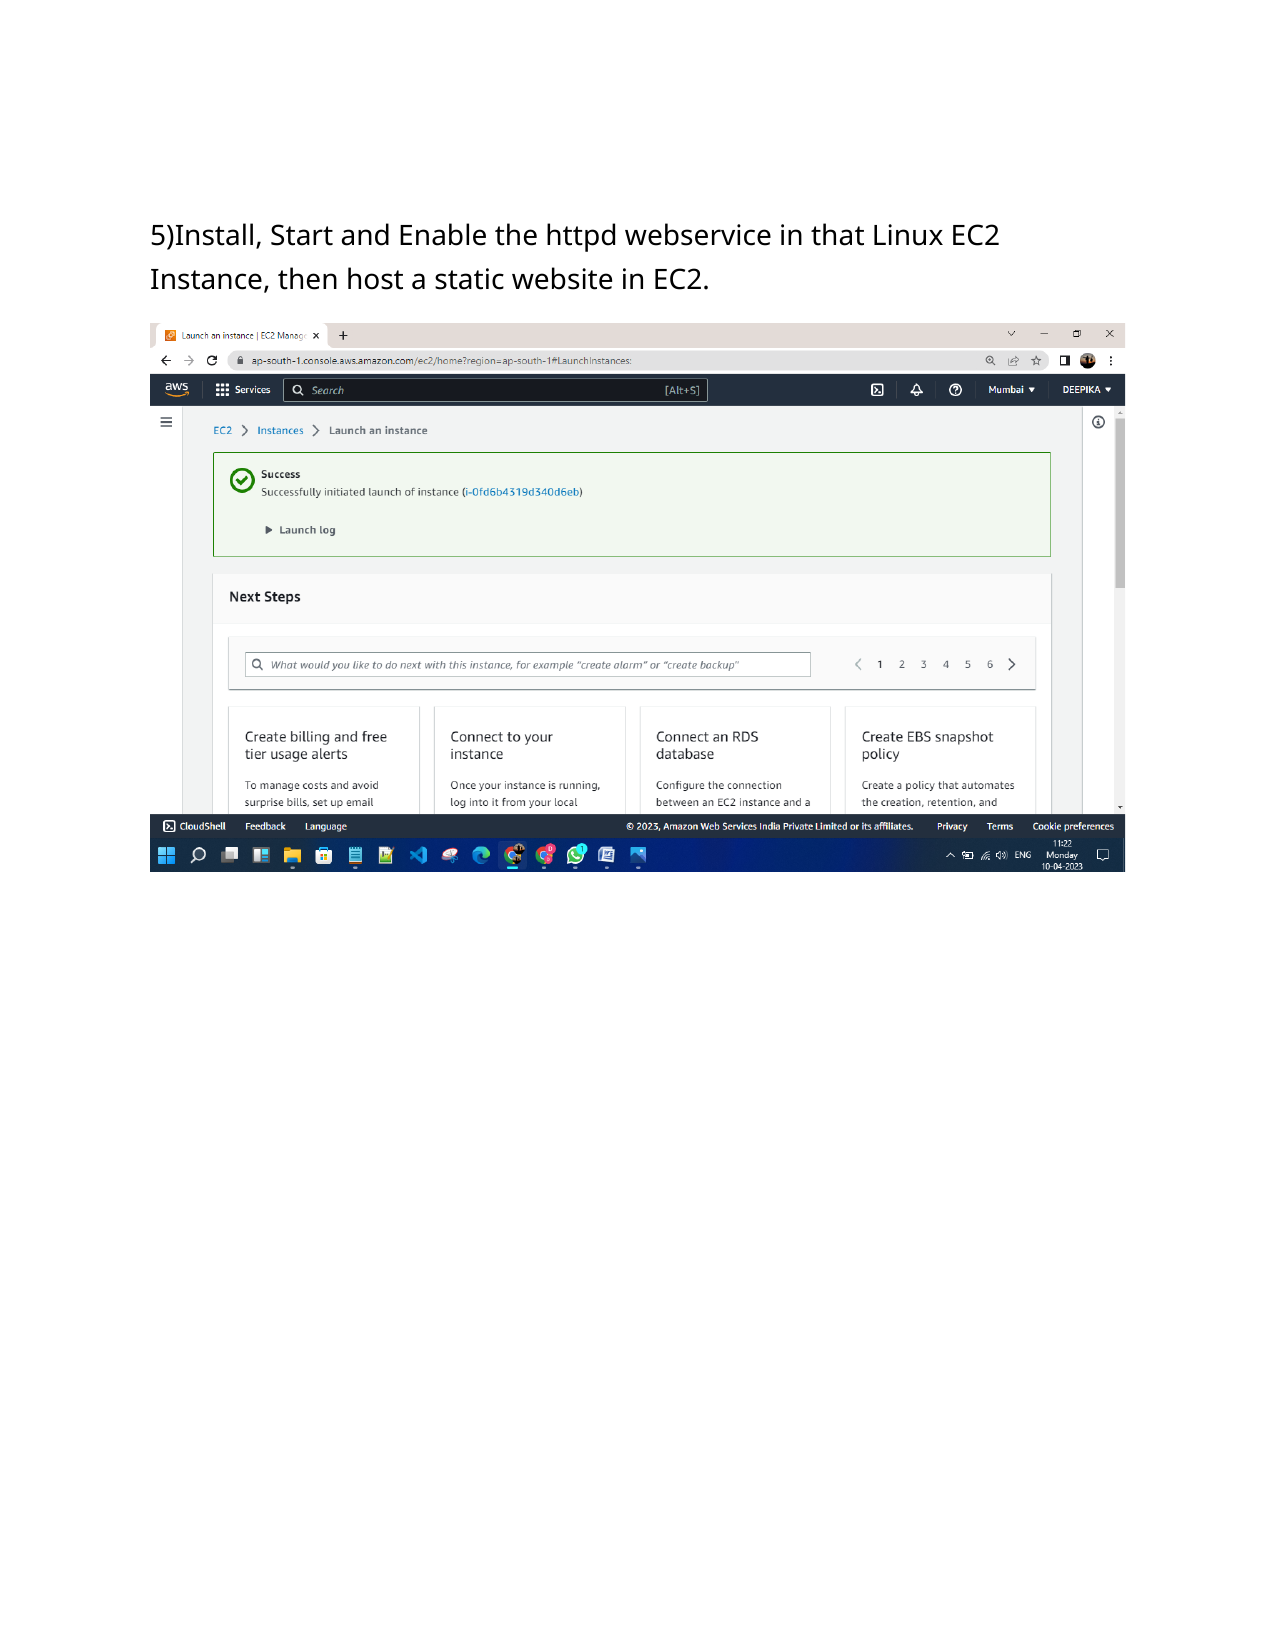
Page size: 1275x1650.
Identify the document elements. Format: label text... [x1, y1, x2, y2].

text 5)Install, Start and Enable the httpd webservice in that Linux EC2 Instance, then host a static website in EC2. [150, 215, 1125, 297]
picture [150, 323, 1125, 872]
